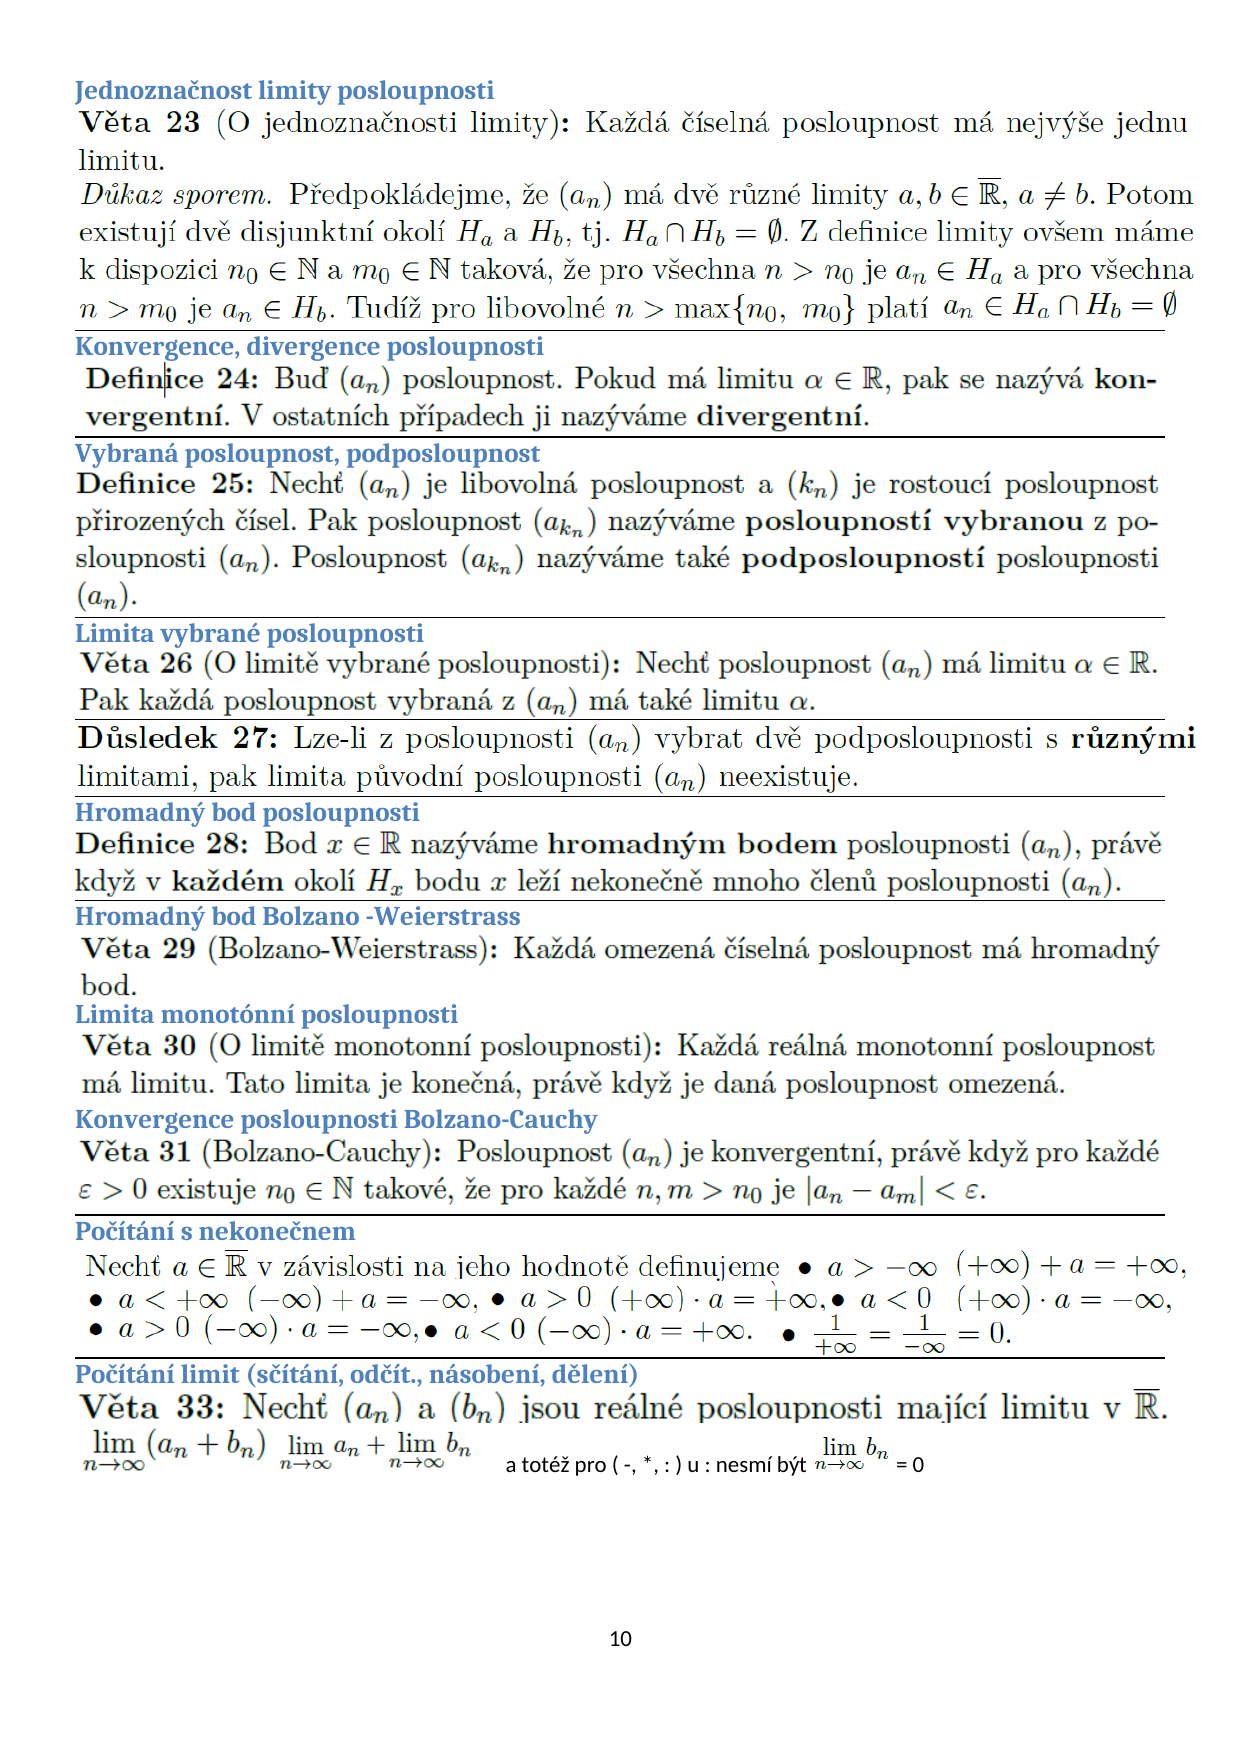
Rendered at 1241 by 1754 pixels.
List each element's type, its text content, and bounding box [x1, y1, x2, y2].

picture [812, 1428, 891, 1473]
picture [75, 1135, 1165, 1213]
text Limita vybrané posloupnosti [75, 618, 1165, 649]
text Jednoznačnost limity posloupnosti [75, 75, 1165, 106]
picture [75, 469, 1164, 615]
text Hromadný bod Bolzano -Weierstrass [75, 901, 1165, 932]
text Konvergence posloupnosti Bolzano-Cauchy [75, 1104, 1165, 1135]
text a totéž pro ( -, *, : ) u : nesmí být = 0 [75, 1423, 1165, 1478]
picture [75, 932, 1164, 1000]
picture [75, 106, 1196, 328]
text Počítání s nekonečnem [75, 1216, 1165, 1247]
picture [75, 1030, 1164, 1105]
picture [75, 1426, 270, 1473]
picture [75, 1247, 1196, 1355]
picture [75, 722, 1197, 794]
picture [75, 649, 1166, 717]
picture [75, 1389, 1172, 1473]
picture [75, 828, 1165, 898]
text Počítání limit (sčítání, odčít., násobení, dělení) [75, 1359, 1165, 1389]
picture [75, 362, 1165, 435]
text Konvergence, divergence posloupnosti [75, 331, 1165, 362]
text Vybraná posloupnost, podposloupnost [75, 438, 1165, 469]
text Hromadný bod posloupnosti [75, 797, 1165, 828]
